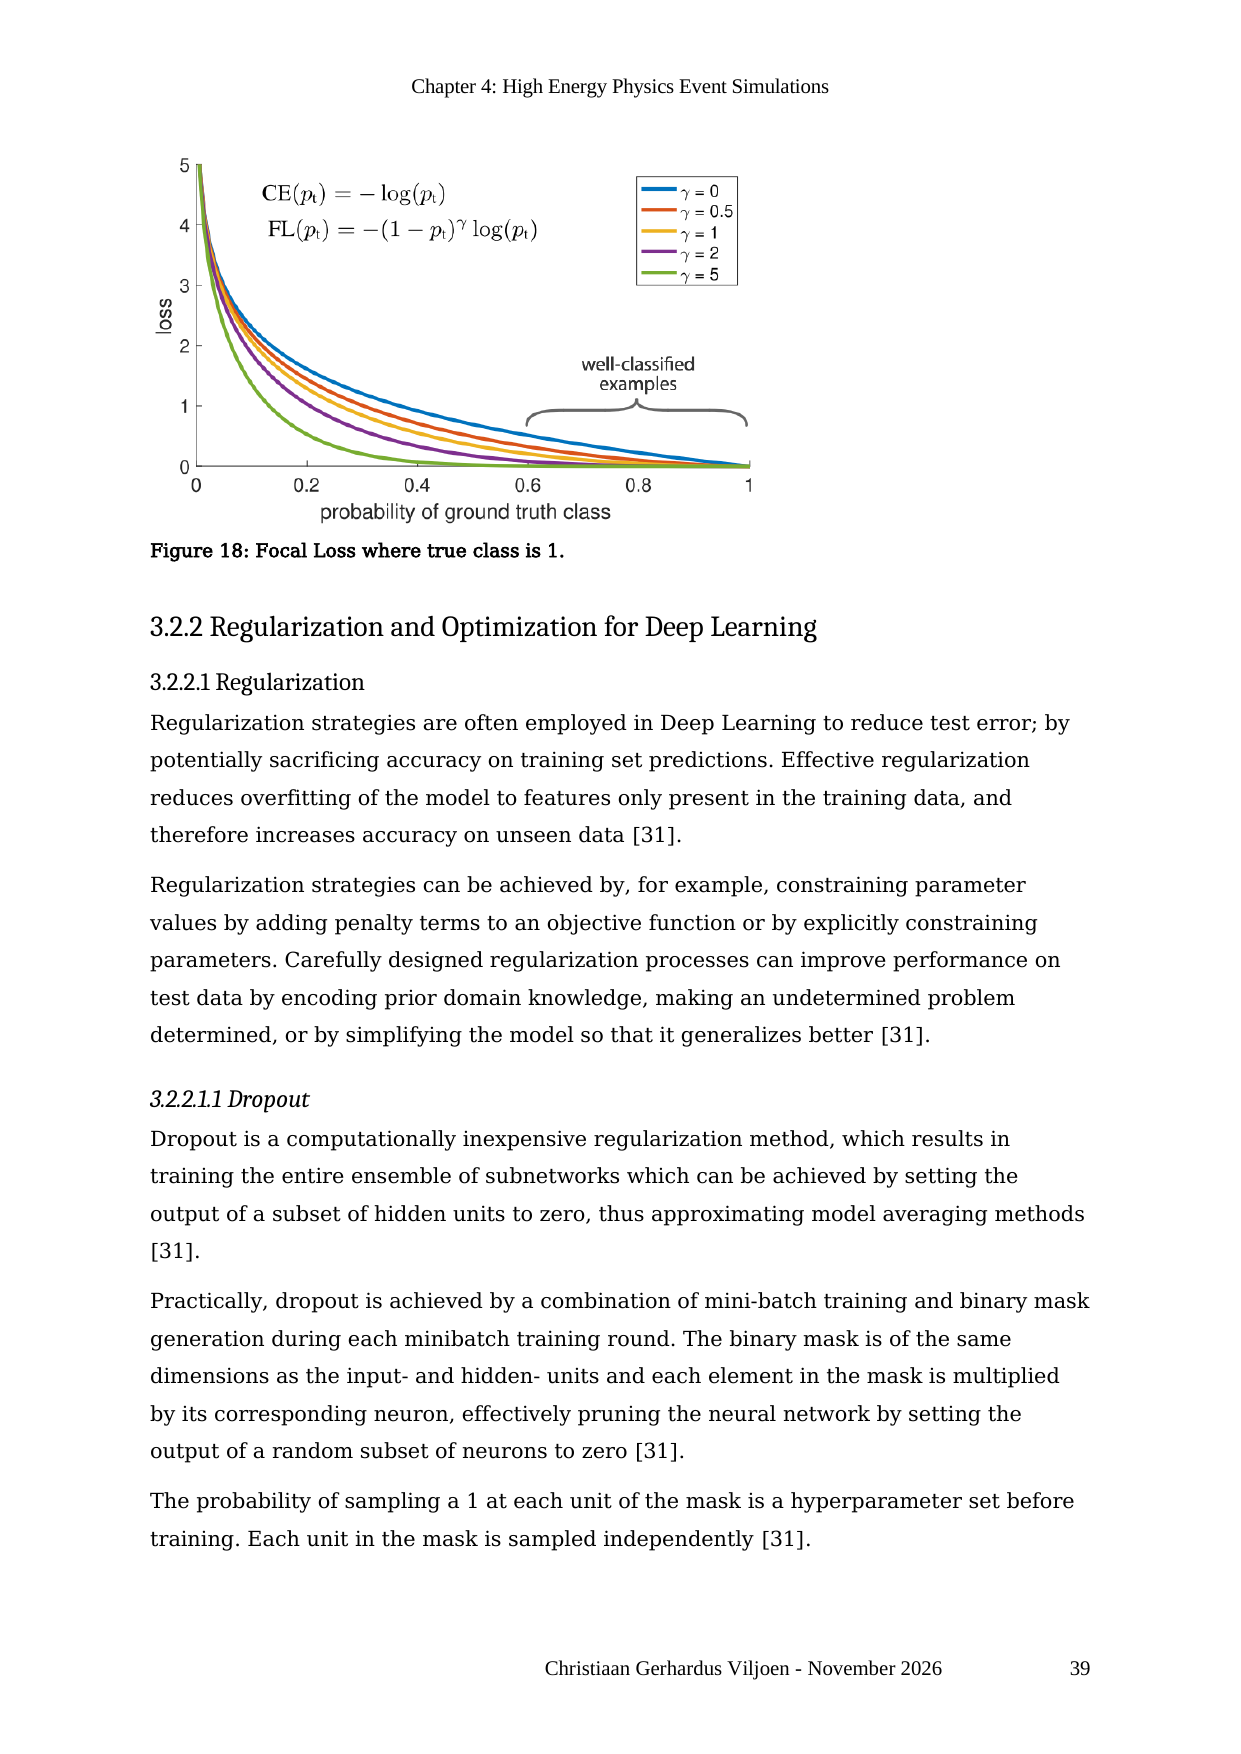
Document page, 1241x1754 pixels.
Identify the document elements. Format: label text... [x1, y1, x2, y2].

text Dropout is a computationally inexpensive regularization method, which results in training the entire ensemble of subnetworks which can be achieved by setting the output of a subset of hidden units to zero, thus approximating model averaging methods . [150, 1126, 1090, 1263]
text Regularization strategies can be achieved by, for example, constraining parameter values by adding penalty terms to an objective function or by explicitly constraining parameters. Carefully designed regularization processes can improve performance on test data by encoding prior domain knowledge, making an undetermined problem determined, or by simplifying the model so that it generalizes better . [150, 872, 1090, 1047]
text Regularization strategies are often employed in Deep Learning to reduce test error; by potentially sacrificing accuracy on training set predictions. Effective regularization reduces overfitting of the model to features only present in the training data, and therefore increases accuracy on unseen data . [150, 709, 1090, 847]
subtitle Regularization and Optimization for Deep Learning [150, 610, 1090, 643]
text Practically, dropout is achieved by a combination of mini-batch training and binary mask generation during each minibatch training round. The binary mask is of the same dimensions as the input- and hidden- units and each element in the mask is multiplied by its corresponding neuron, effectively pruning the neural network by setting the output of a random subset of neurons to zero . [150, 1288, 1090, 1463]
text The probability of sampling a 1 at each unit of the mask is a hyperparameter set before training. Each unit in the mask is sampled independently . [150, 1488, 1090, 1551]
picture [150, 150, 764, 526]
subtitle Dropout [150, 1084, 1090, 1113]
subtitle Regularization [150, 668, 1090, 697]
